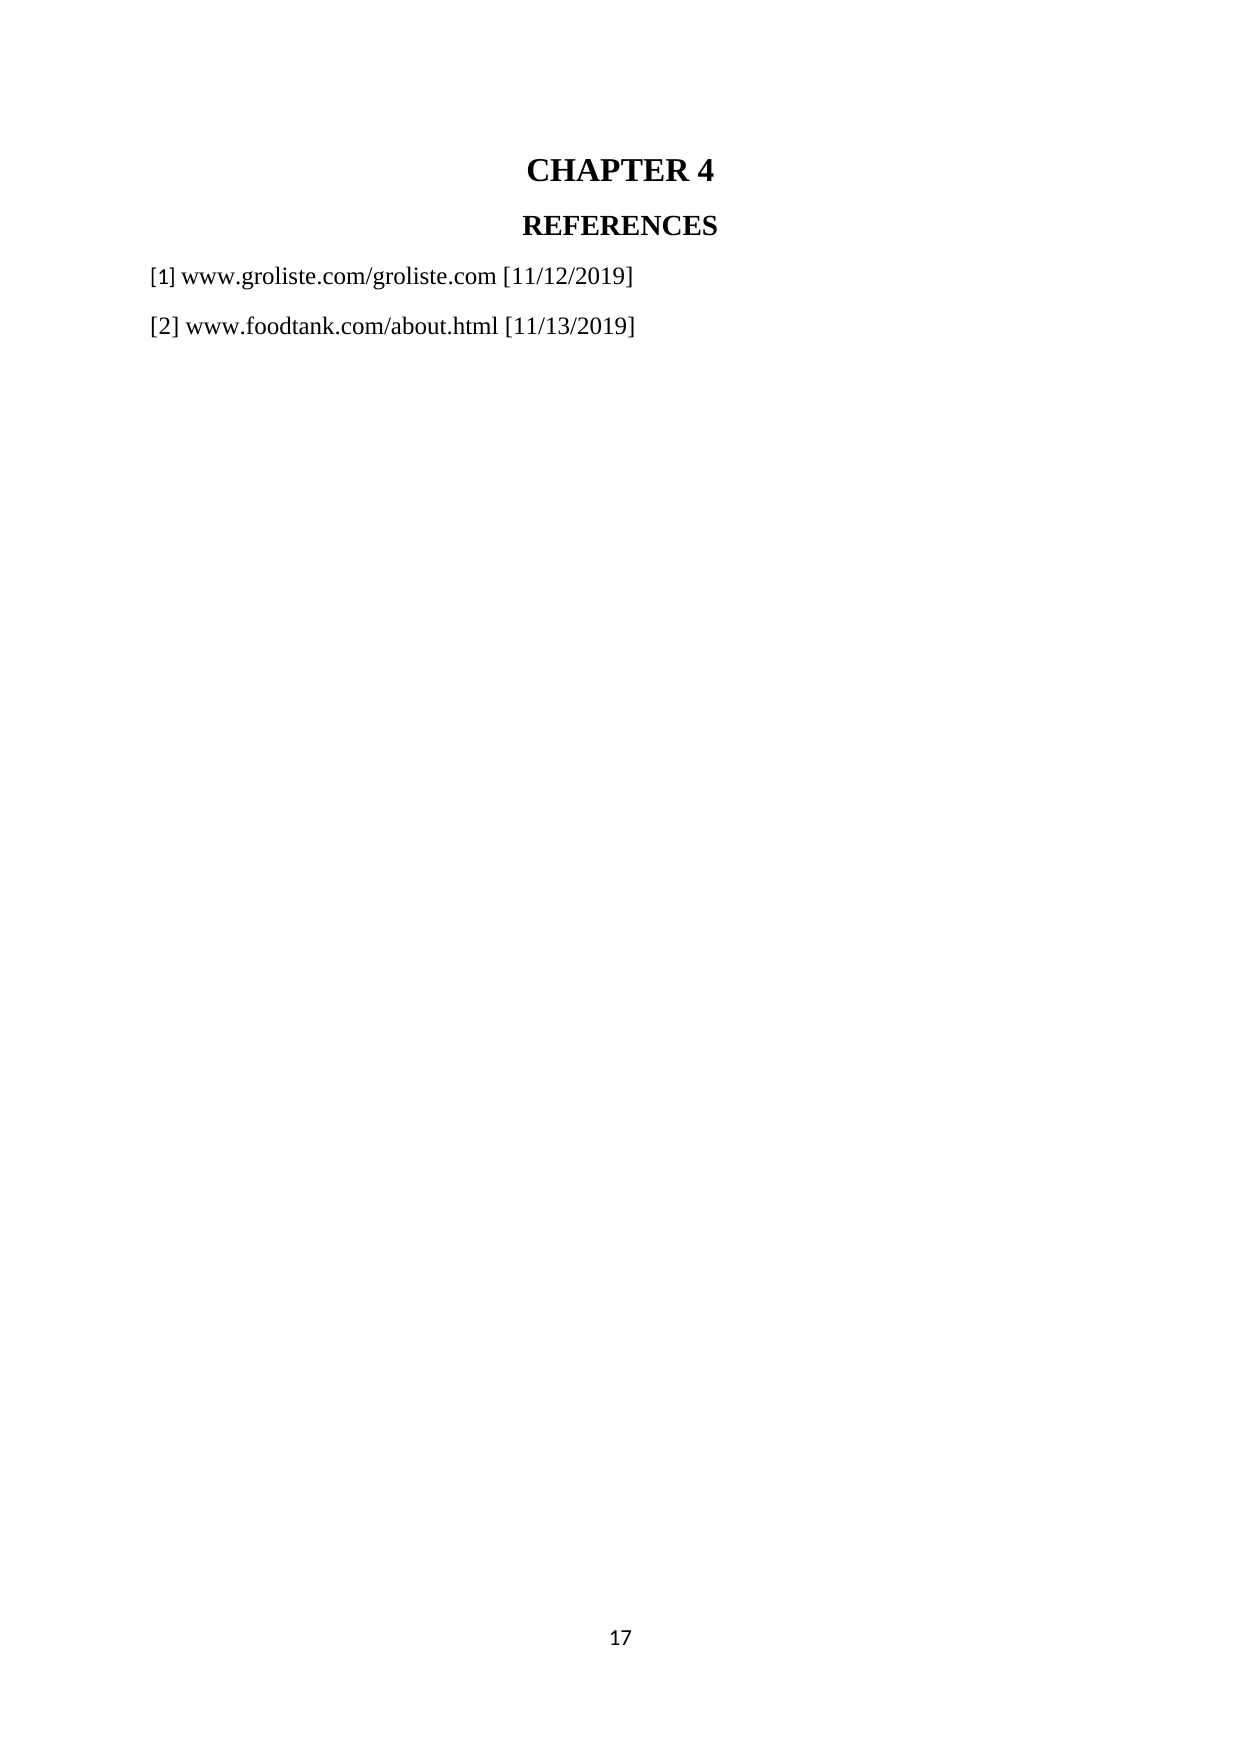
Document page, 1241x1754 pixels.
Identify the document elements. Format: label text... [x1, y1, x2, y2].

list CHAPTER 4 [150, 150, 1090, 188]
text [2] www.foodtank.com/about.html [11/13/2019] [150, 311, 1090, 339]
text REFERENCES [150, 208, 1090, 242]
text [1] www.groliste.com/groliste.com [11/12/2019] [150, 261, 1090, 290]
